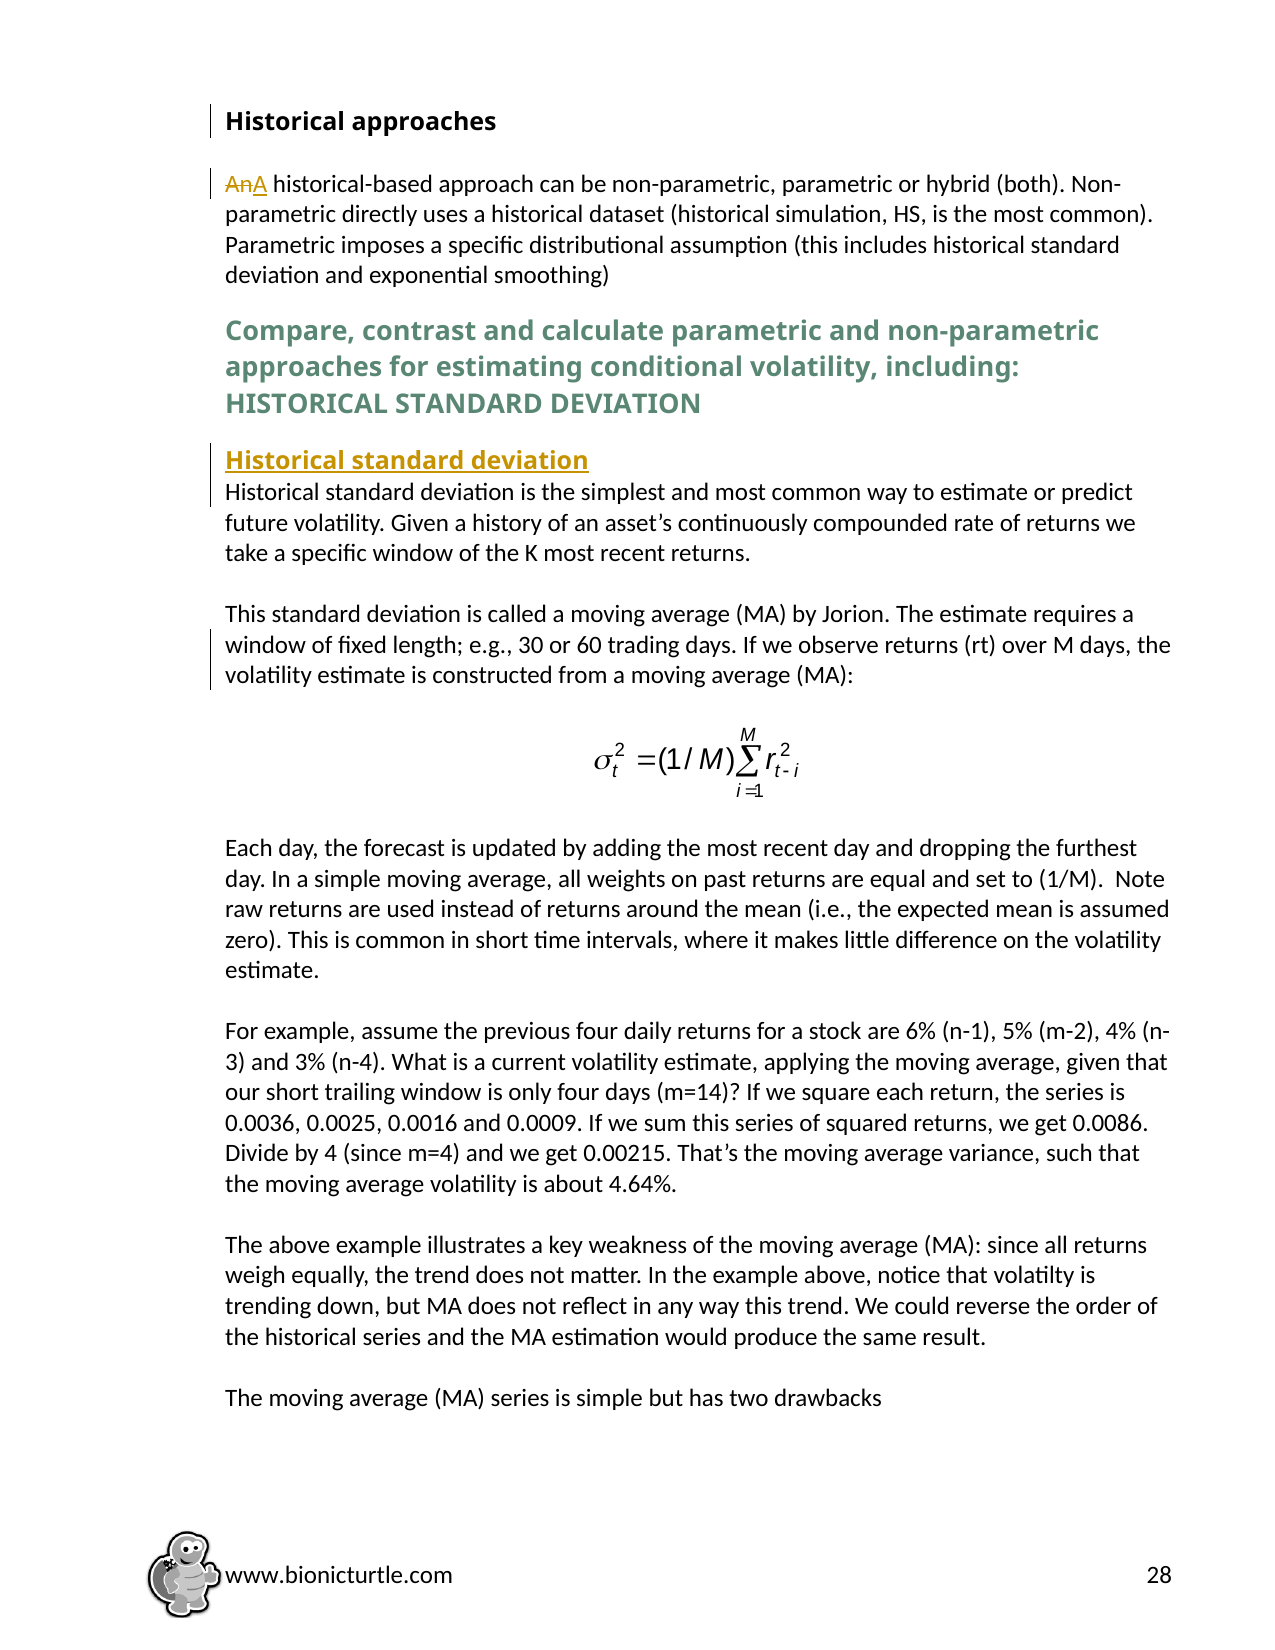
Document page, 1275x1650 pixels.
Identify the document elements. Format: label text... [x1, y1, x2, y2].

subtitle Compare, contrast and calculate parametric and non-parametric approaches for estimating conditional volatility, including: HISTORICAL STANDARD DEVIATION [225, 311, 1172, 422]
text The above example illustrates a key weakness of the moving average (MA): since all returns weigh equally, the trend does not matter. In the example above, notice that volatilty is trending down, but MA does not reflect in any way this trend. We could reverse the order of the historical series and the MA estimation would produce the same result. [225, 1229, 1172, 1351]
text This standard deviation is called a moving average (MA) by Jorion. The estimate requires a window of fixed length; e.g., 30 or 60 trading days. If we observe returns (rt) over M days, the volatility estimate is constructed from a moving average (MA): [225, 599, 1172, 690]
subtitle Historical approaches [225, 103, 1172, 138]
text Each day, the forecast is updated by adding the most recent day and dropping the furthest day. In a simple moving average, all weights on past returns are equal and set to (1/M). Note raw returns are used instead of returns around the mean (i.e., the expected mean is assumed zero). This is common in short time intervals, where it makes little difference on the volatility estimate. [225, 832, 1172, 985]
text For example, assume the previous four daily returns for a stock are 6% (n-1), 5% (m-2), 4% (n-3) and 3% (n-4). What is a current volatility estimate, applying the moving average, given that our short trailing window is only four days (m=14)? If we square each return, the series is 0.0036, 0.0025, 0.0016 and 0.0009. If we sum this series of squared returns, we get 0.0086. Divide by 4 (since m=4) and we get 0.00215. That’s the moving average variance, such that the moving average volatility is about 4.64%. [225, 1015, 1172, 1198]
text The moving average (MA) series is simple but has two drawbacks [225, 1382, 1172, 1412]
text Historical standard deviation is the simplest and most common way to estimate or predict future volatility. Given a history of an asset’s continuously compounded rate of returns we take a specific window of the K most recent returns. [225, 477, 1172, 568]
text historical-based approach can be non-parametric, parametric or hybrid (both). Non-parametric directly uses a historical dataset (historical simulation, HS, is the most common). Parametric imposes a specific distributional assumption (this includes historical standard deviation and exponential smoothing) [225, 168, 1172, 290]
